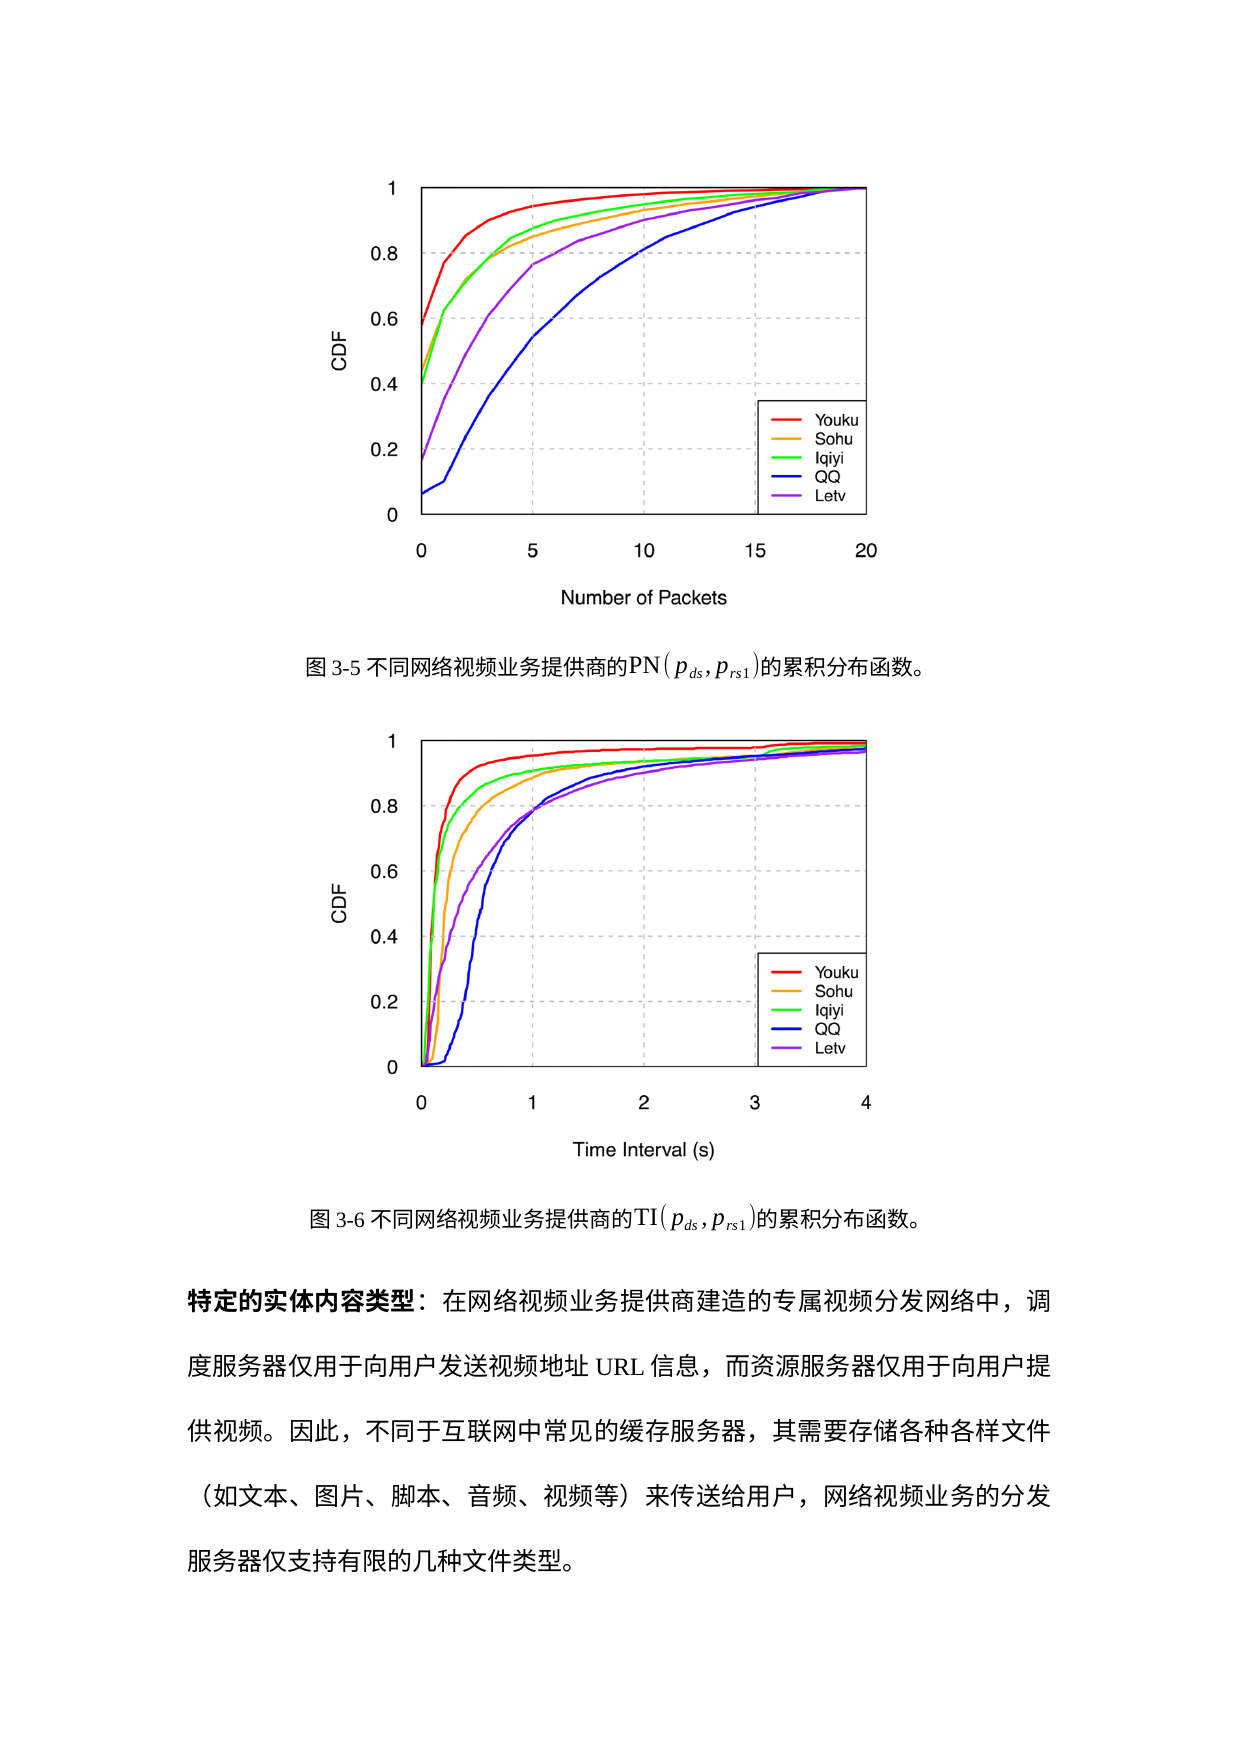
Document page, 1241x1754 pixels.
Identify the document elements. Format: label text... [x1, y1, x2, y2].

text 图3-6 不同网络视频业务提供商的的累积分布函数。 [187, 1202, 1053, 1234]
picture [325, 714, 916, 1187]
text 特定的实体内容类型：在网络视频业务提供商建造的专属视频分发网络中，调度服务器仅用于向用户发送视频地址URL信息，而资源服务器仅用于向用户提供视频。因此，不同于互联网中常见的缓存服务器，其需要存储各种各样文件（如文本、图片、脚本、音频、视频等）来传送给用户，网络视频业务的分发服务器仅支持有限的几种文件类型。 [187, 1267, 1053, 1592]
picture [325, 162, 916, 635]
text 图3-5 不同网络视频业务提供商的的累积分布函数。 [187, 649, 1053, 682]
